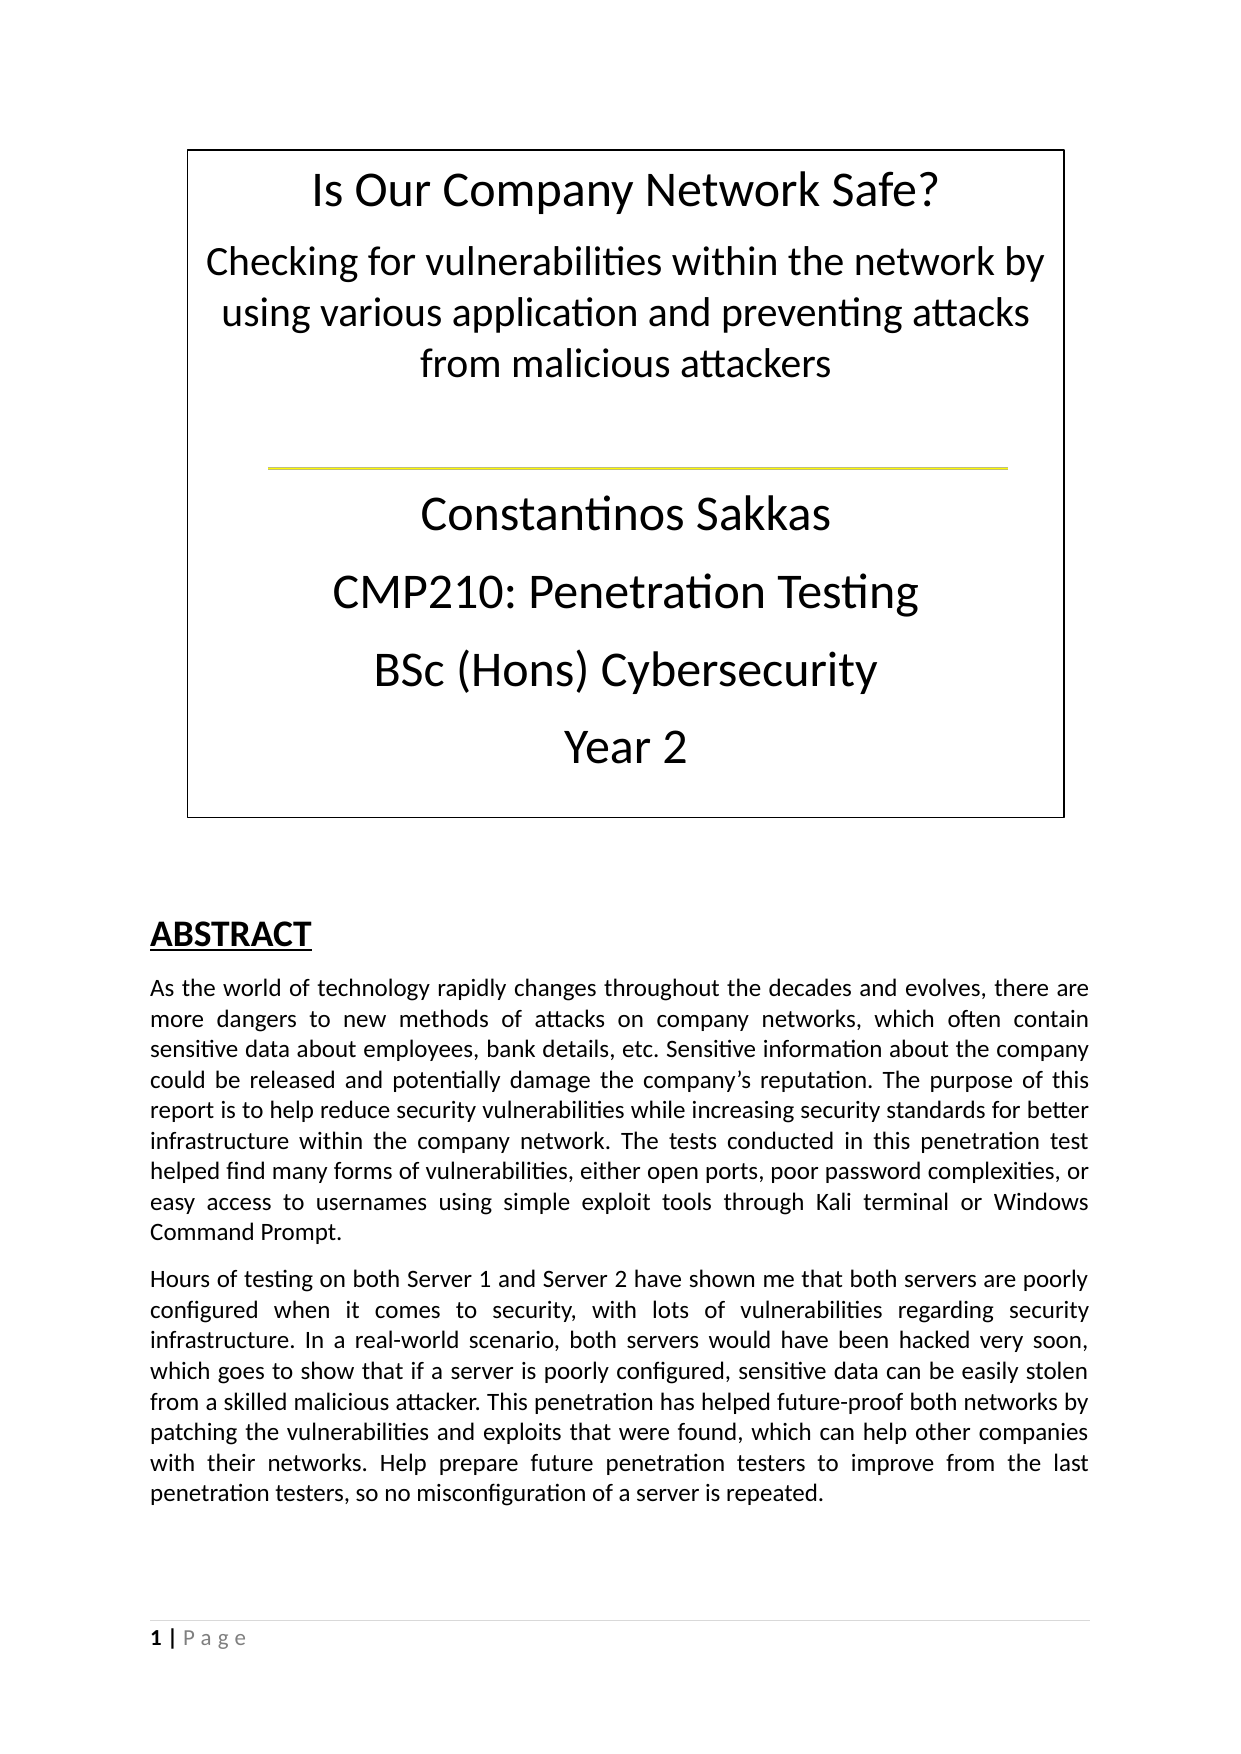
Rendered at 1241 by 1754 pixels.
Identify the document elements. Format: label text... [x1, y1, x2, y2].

text Hours of testing on both Server 1 and Server 2 have shown me that both servers are poorly configured when it comes to security, with lots of vulnerabilities regarding security infrastructure. In a real-world scenario, both servers would have been hacked very soon, which goes to show that if a server is poorly configured, sensitive data can be easily stolen from a skilled malicious attacker. This penetration has helped future-proof both networks by patching the vulnerabilities and exploits that were found, which can help other companies with their networks. Help prepare future penetration testers to improve from the last penetration testers, so no misconfiguration of a server is repeated. [150, 1263, 1090, 1508]
text ABSTRACT [150, 910, 1090, 956]
text As the world of technology rapidly changes throughout the decades and evolves, there are more dangers to new methods of attacks on company networks, which often contain sensitive data about employees, bank details, etc. Sensitive information about the company could be released and potentially damage the company’s reputation. The purpose of this report is to help reduce security vulnerabilities while increasing security standards for better infrastructure within the company network. The tests conducted in this penetration test helped find many forms of vulnerabilities, either open ports, poor password complexities, or easy access to usernames using simple exploit tools through Kali terminal or Windows Command Prompt. [150, 972, 1090, 1247]
